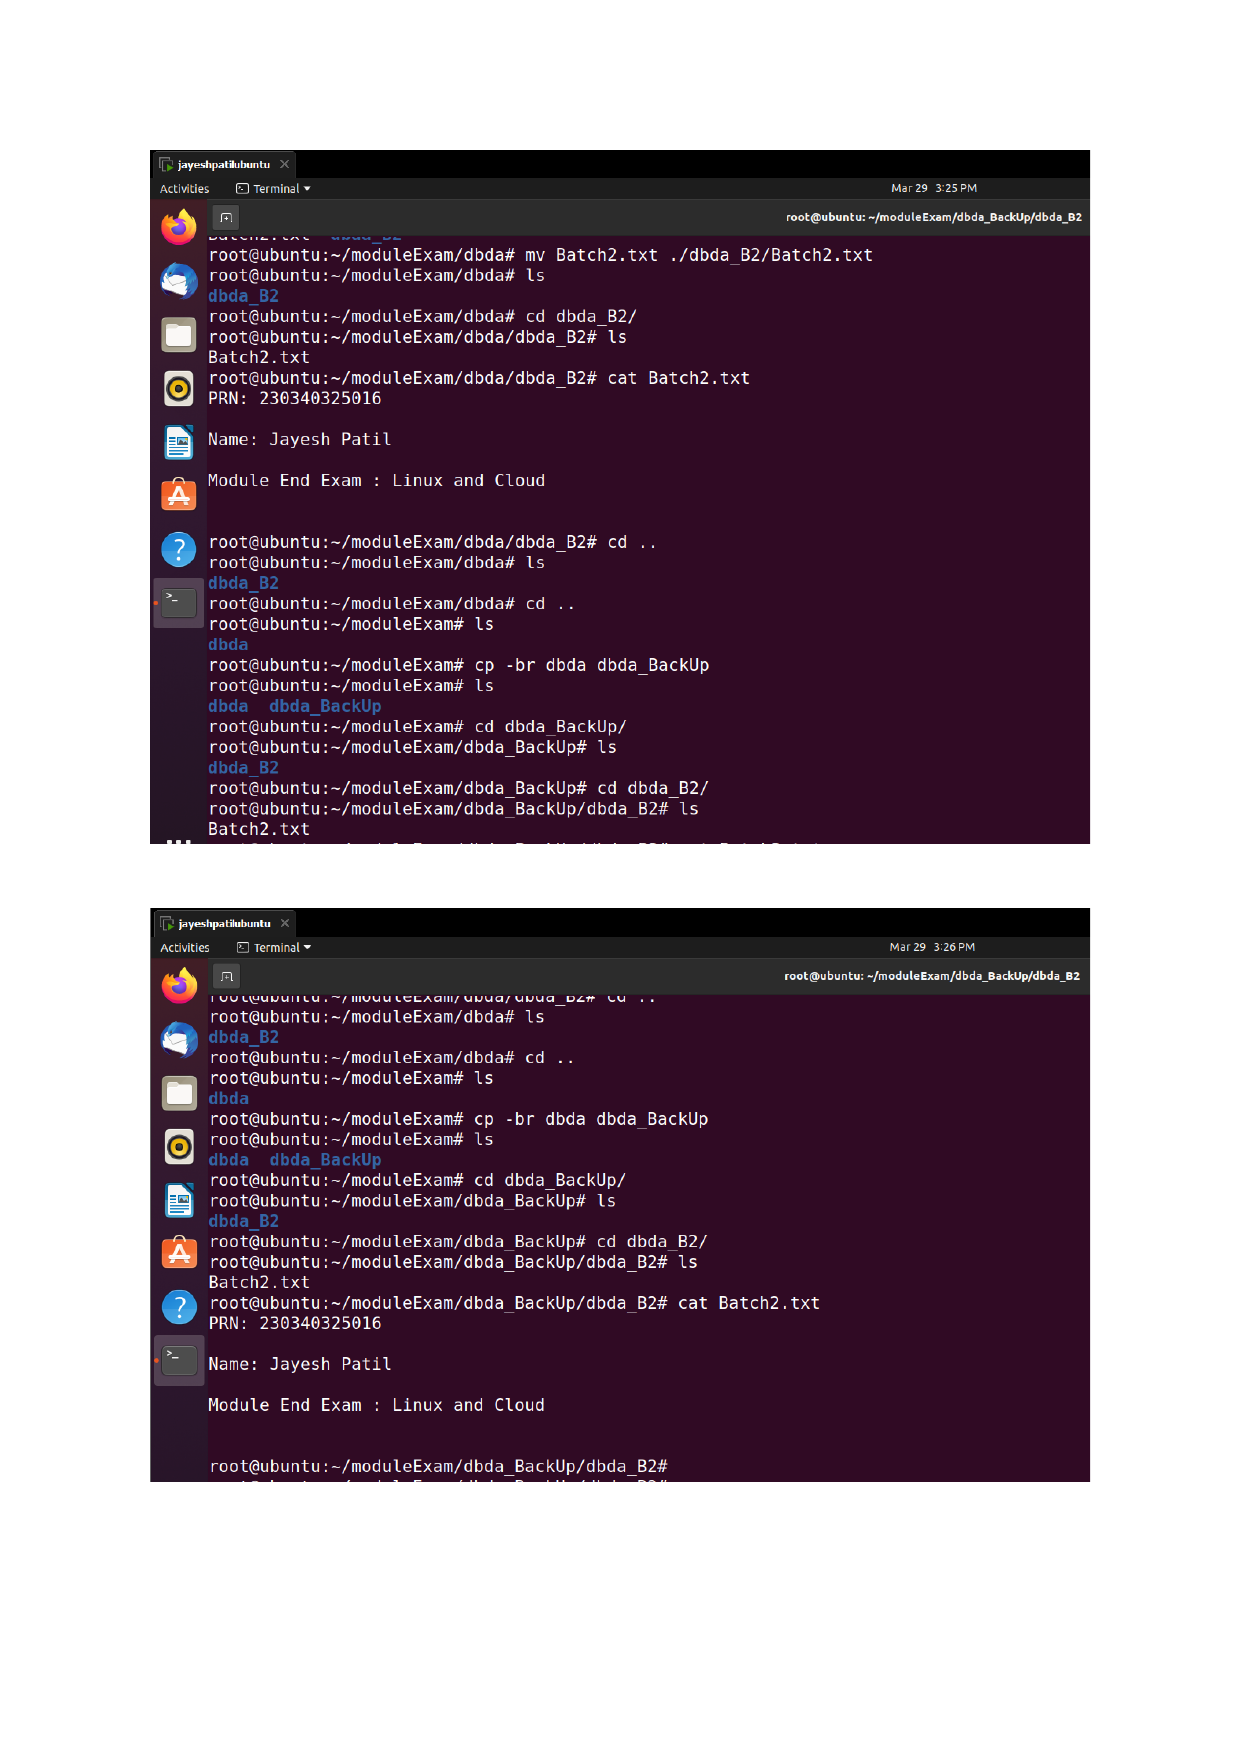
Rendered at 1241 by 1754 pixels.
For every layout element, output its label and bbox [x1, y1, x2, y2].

picture [150, 150, 1091, 844]
picture [150, 908, 1091, 1482]
